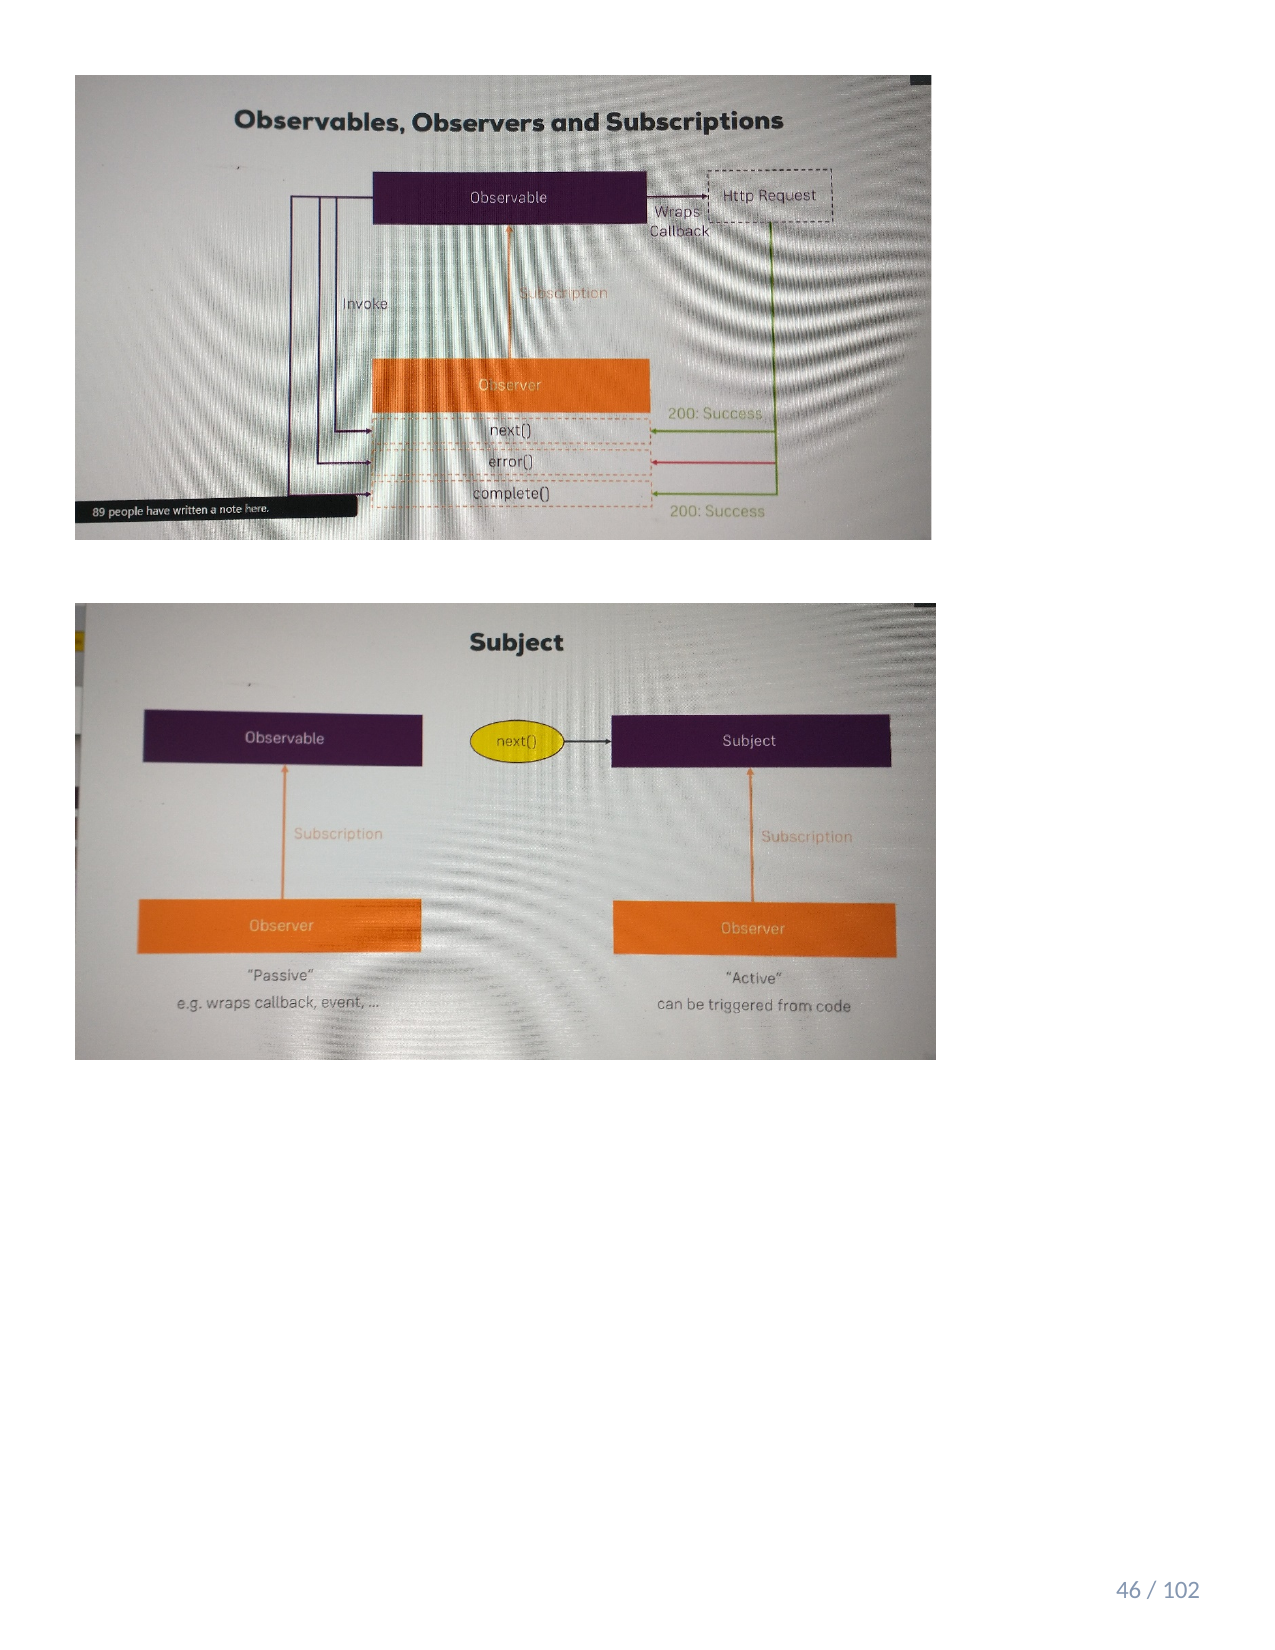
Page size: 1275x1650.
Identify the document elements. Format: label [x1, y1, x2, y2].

picture [75, 603, 936, 1060]
picture [75, 75, 932, 540]
